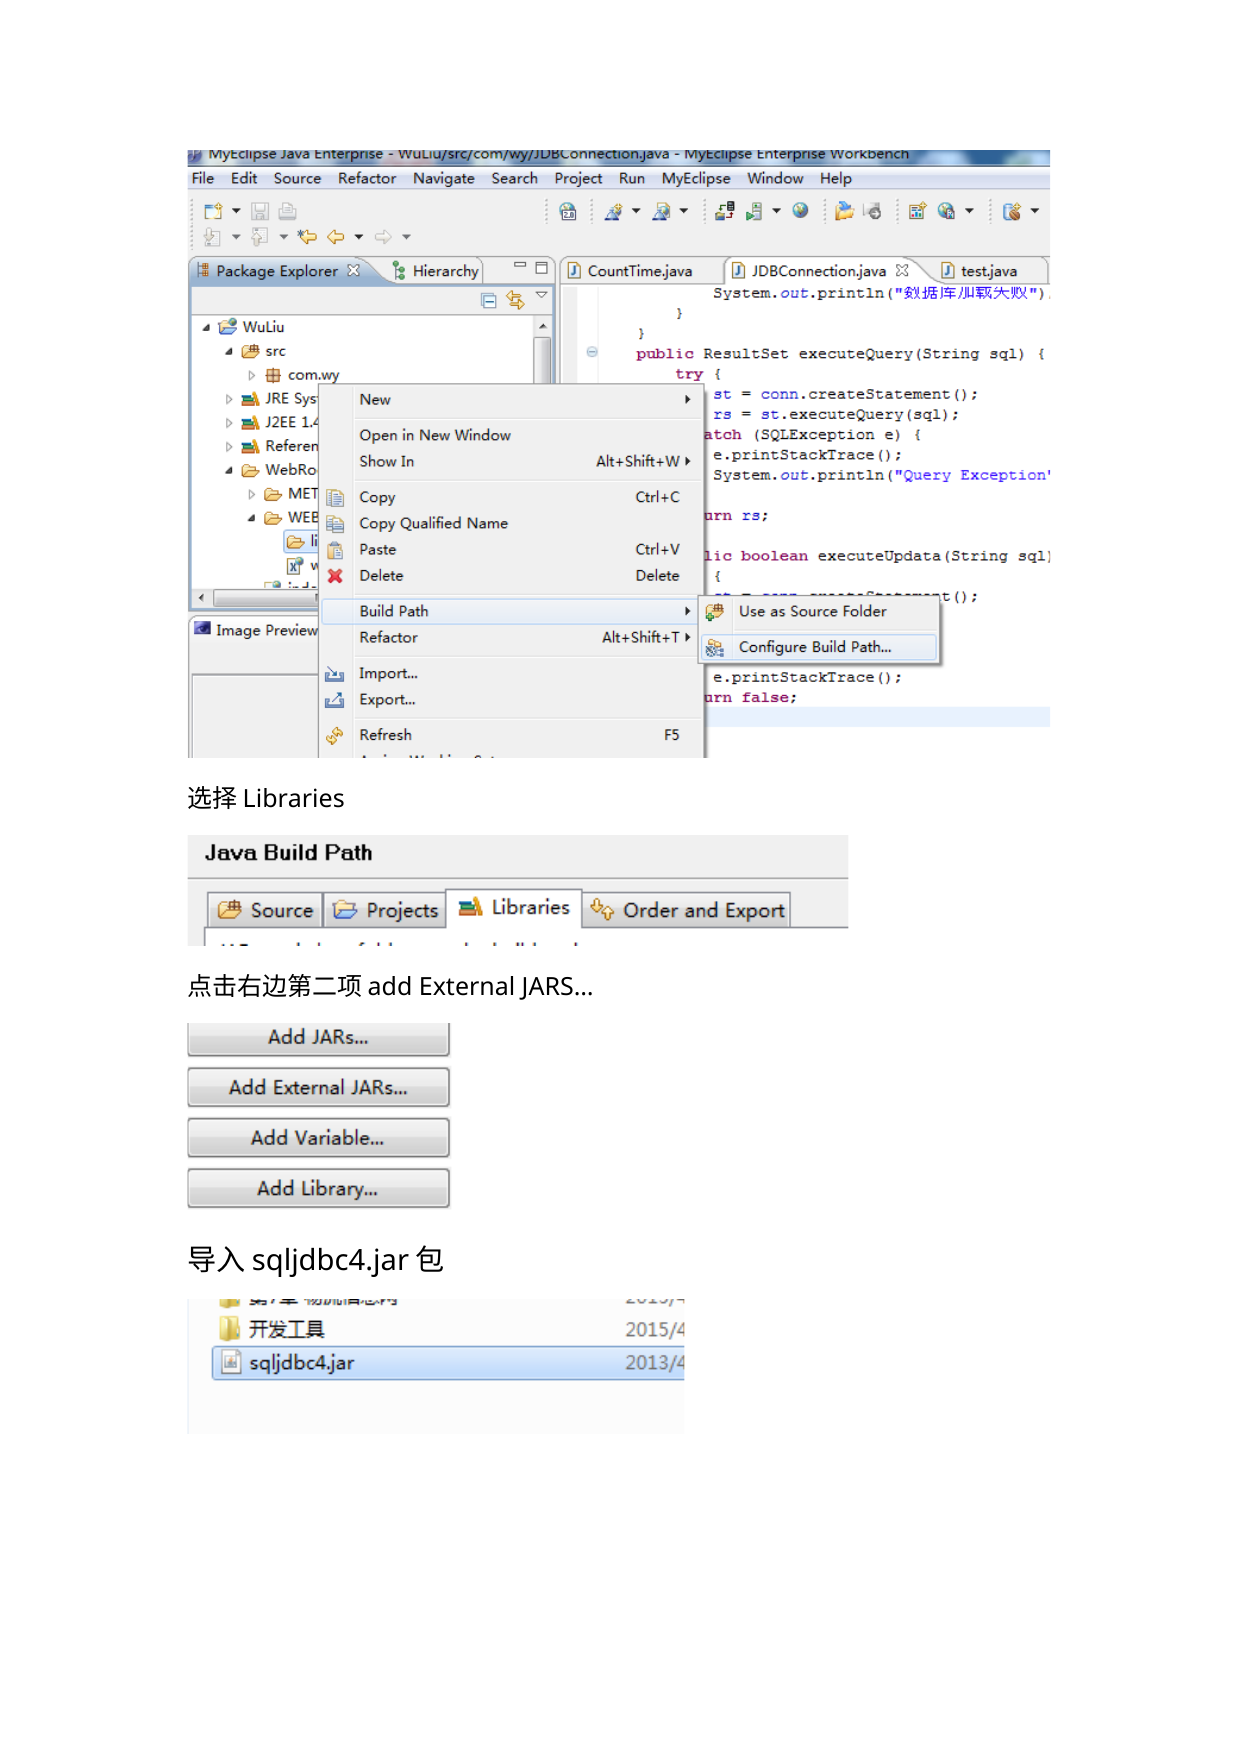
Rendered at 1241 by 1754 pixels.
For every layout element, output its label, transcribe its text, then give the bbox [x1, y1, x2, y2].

picture [187, 1299, 685, 1434]
picture [187, 1023, 461, 1216]
picture [187, 835, 849, 946]
picture [187, 150, 1050, 758]
text 选择Libraries [187, 779, 1073, 815]
text 点击右边第二项add External JARS… [187, 966, 1073, 1002]
text 导入sqljdbc4.jar包 [187, 1236, 1073, 1278]
